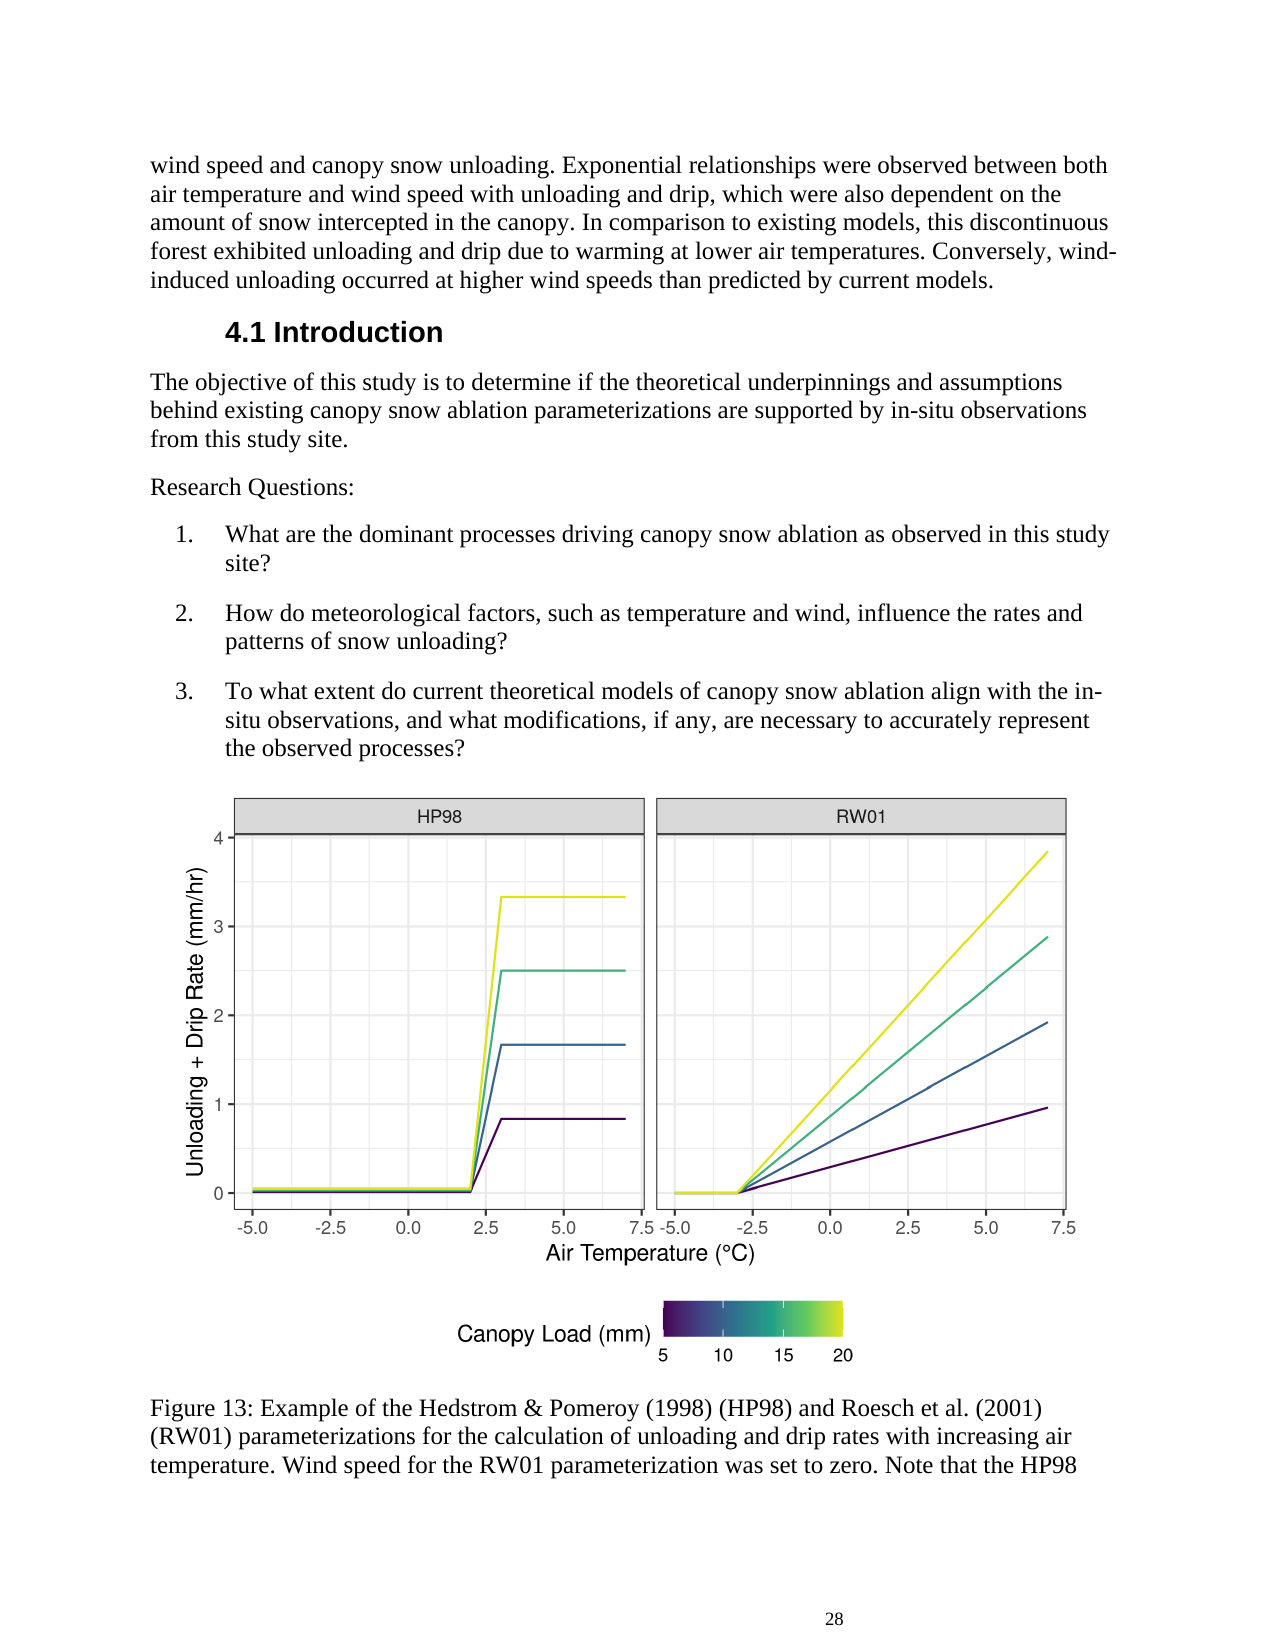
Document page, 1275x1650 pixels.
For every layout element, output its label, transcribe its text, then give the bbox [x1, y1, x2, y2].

list To what extent do current theoretical models of canopy snow ablation align with the in-situ observations, and what modifications, if any, are necessary to accurately represent the observed processes? [175, 676, 1125, 762]
text Research Questions: [150, 472, 1125, 501]
list How do meteorological factors, such as temperature and wind, influence the rates and patterns of snow unloading? [175, 598, 1125, 655]
subtitle 4.1 Introduction [150, 314, 1125, 348]
list What are the dominant processes driving canopy snow ablation as observed in this study site? [175, 519, 1125, 577]
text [150, 150, 1125, 294]
table_header Figure 13: Example of the Hedstrom & Pomeroy (1998) (HP98) and Roesch et al. (2001) (RW01) parameterizations for the calculation of unloading and drip rates with increasing air temperature. Wind speed for the RW01 parameterization was set to zero. Note that the HP98 parameterization does not differentiate unloading processes (i.e., metamorphasism, wind-induced, melt) while the RW01 parameterization here calculates unloading and drip of canopy snow due to warming and melt alone and their wind-induced parameterization is shown separately. [139, 783, 1114, 1393]
text The objective of this study is to determine if the theoretical underpinnings and assumptions behind existing canopy snow ablation parameterizations are supported by in-situ observations from this study site. [150, 367, 1125, 453]
picture [174, 786, 1078, 1389]
